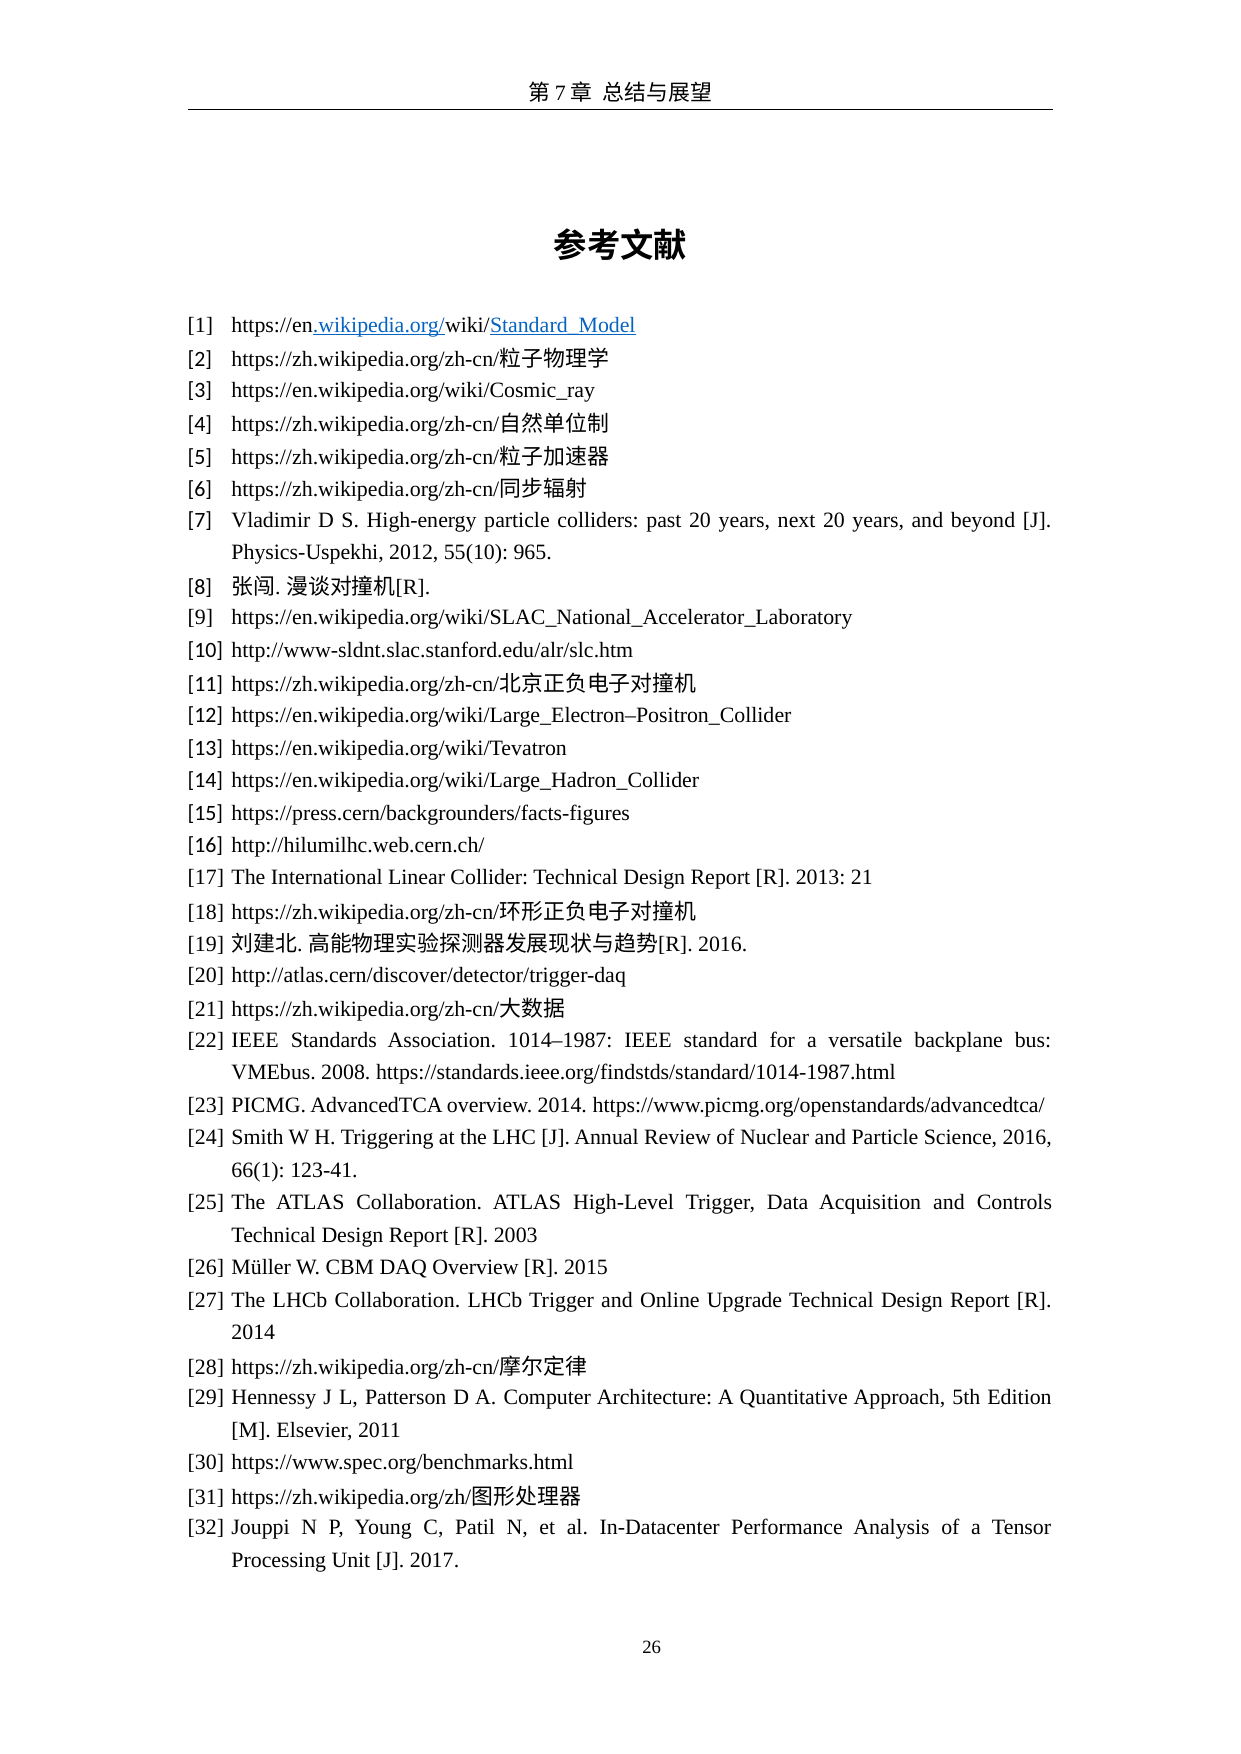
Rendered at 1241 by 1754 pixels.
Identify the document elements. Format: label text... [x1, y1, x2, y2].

text PICMG. AdvancedTCA overview. 2014. https://www.picmg.org/openstandards/advancedtca/ [187, 1088, 1053, 1121]
text https://en.wikipedia.org/wiki/Large_Hadron_Collider [187, 763, 1053, 796]
text https://en.wikipedia.org/wiki/Standard_Model [187, 308, 1053, 341]
text https://zh.wikipedia.org/zh-cn/粒子物理学 [187, 341, 1053, 373]
text https://en.wikipedia.org/wiki/Tevatron [187, 731, 1053, 763]
text https://zh.wikipedia.org/zh-cn/自然单位制 [187, 406, 1053, 438]
text https://en.wikipedia.org/wiki/Cosmic_ray [187, 373, 1053, 406]
text http://hilumilhc.web.cern.ch/ [187, 828, 1053, 861]
text https://zh.wikipedia.org/zh-cn/北京正负电子对撞机 [187, 666, 1053, 698]
text http://www-sldnt.slac.stanford.edu/alr/slc.htm [187, 633, 1053, 666]
text https://zh.wikipedia.org/zh-cn/粒子加速器 [187, 438, 1053, 471]
text Müller W. CBM DAQ Overview [R]. 2015 [187, 1251, 1053, 1283]
text https://zh.wikipedia.org/zh-cn/大数据 [187, 991, 1053, 1023]
text 张闯. 漫谈对撞机[R]. [187, 568, 1053, 601]
text Smith W H. Triggering at the LHC [J]. Annual Review of Nuclear and Particle Science, 2016, 66(1): 123-41. [187, 1121, 1053, 1186]
text https://en.wikipedia.org/wiki/SLAC_National_Accelerator_Laboratory [187, 601, 1053, 633]
text 刘建北. 高能物理实验探测器发展现状与趋势[R]. 2016. [187, 926, 1053, 958]
text Vladimir D S. High-energy particle colliders: past 20 years, next 20 years, and beyond [J]. Physics-Uspekhi, 2012, 55(10): 965. [187, 503, 1053, 568]
text https://zh.wikipedia.org/zh-cn/同步辐射 [187, 471, 1053, 503]
text 参考文献 [187, 211, 1053, 276]
text https://zh.wikipedia.org/zh-cn/摩尔定律 [187, 1348, 1053, 1381]
text IEEE Standards Association. 1014–1987: IEEE standard for a versatile backplane bus: VMEbus. 2008. https://standards.ieee.org/findstds/standard/1014-1987.html [187, 1023, 1053, 1088]
text https://zh.wikipedia.org/zh/图形处理器 [187, 1478, 1053, 1511]
text Hennessy J L, Patterson D A. Computer Architecture: A Quantitative Approach, 5th Edition [M]. Elsevier, 2011 [187, 1381, 1053, 1446]
text The ATLAS Collaboration. ATLAS High-Level Trigger, Data Acquisition and Controls Technical Design Report [R]. 2003 [187, 1186, 1053, 1251]
text The International Linear Collider: Technical Design Report [R]. 2013: 21 [187, 861, 1053, 893]
text http://atlas.cern/discover/detector/trigger-daq [187, 958, 1053, 991]
text Jouppi N P, Young C, Patil N, et al. In-Datacenter Performance Analysis of a Tensor Processing Unit [J]. 2017. [187, 1511, 1053, 1576]
text The LHCb Collaboration. LHCb Trigger and Online Upgrade Technical Design Report [R]. 2014 [187, 1283, 1053, 1348]
text https://zh.wikipedia.org/zh-cn/环形正负电子对撞机 [187, 893, 1053, 926]
text https://press.cern/backgrounders/facts-figures [187, 796, 1053, 828]
text https://www.spec.org/benchmarks.html [187, 1446, 1053, 1478]
text https://en.wikipedia.org/wiki/Large_Electron–Positron_Collider [187, 698, 1053, 731]
